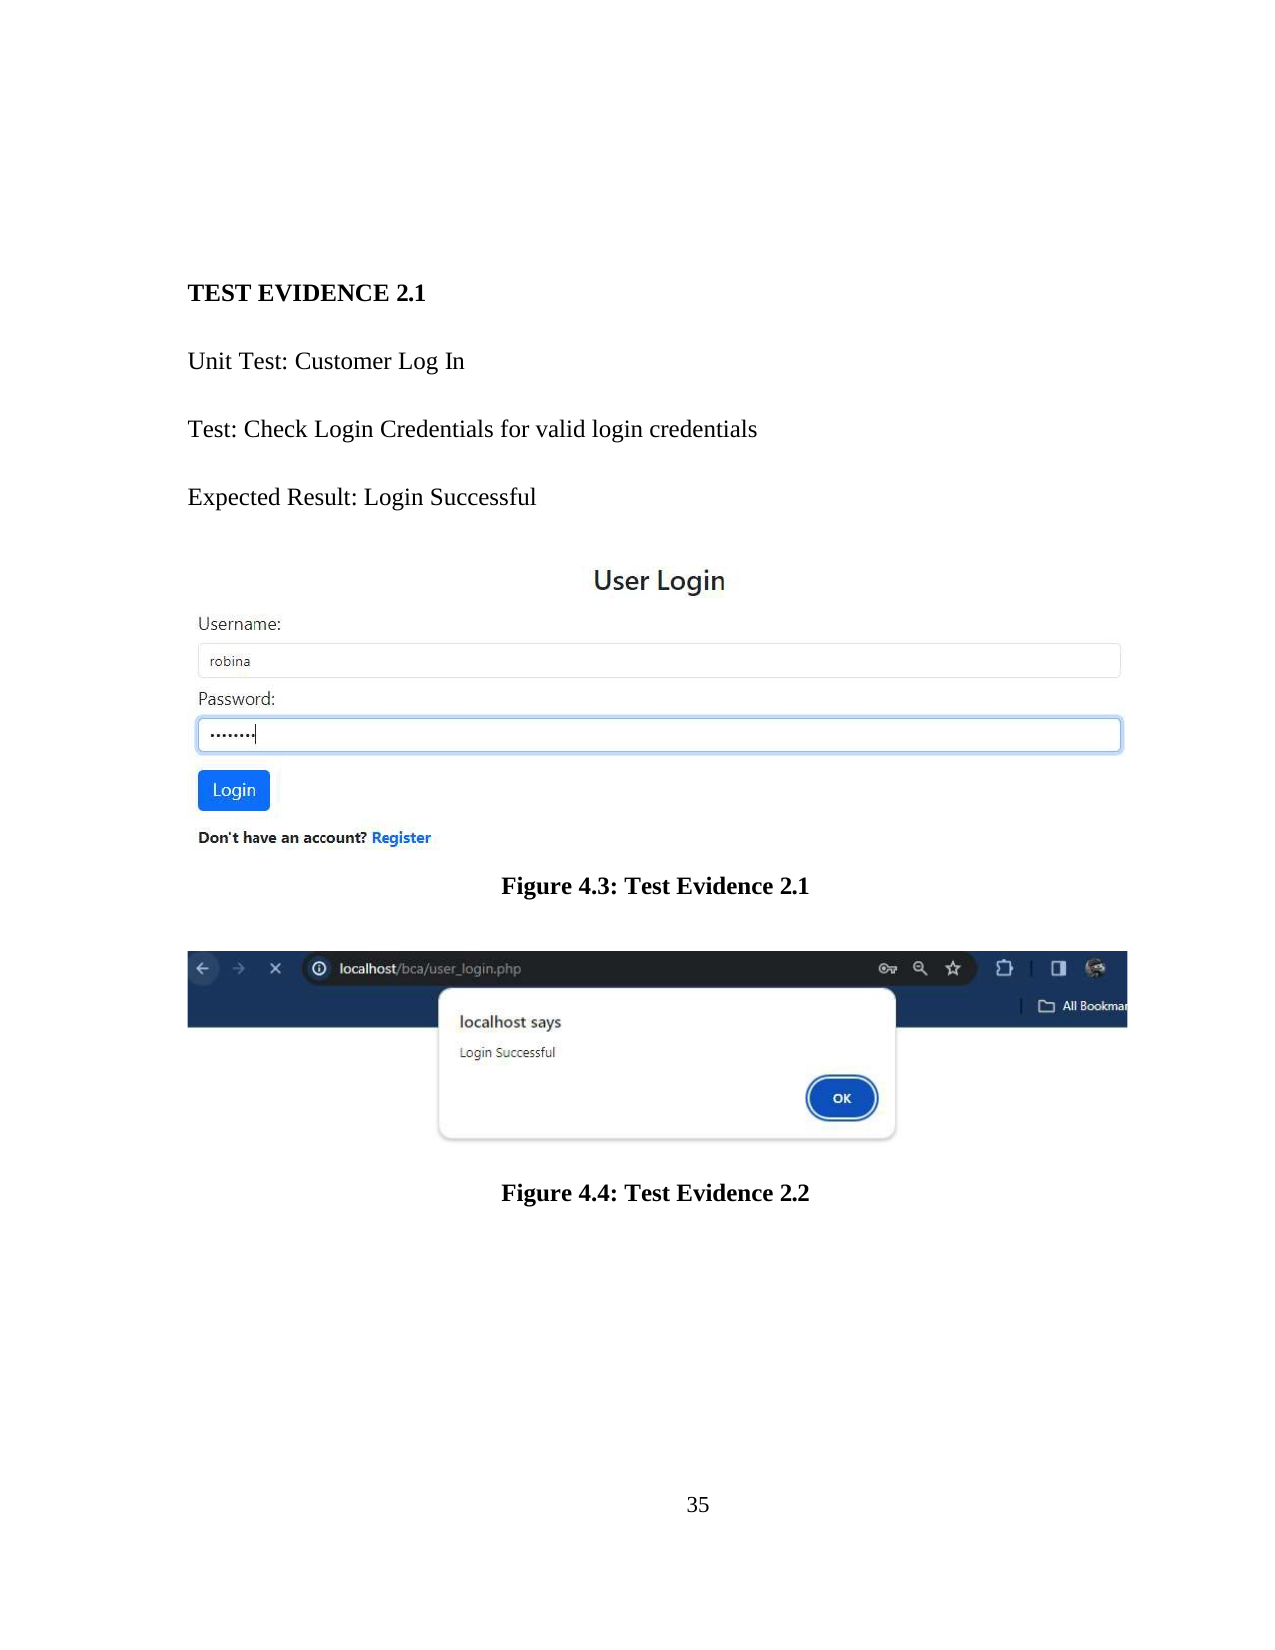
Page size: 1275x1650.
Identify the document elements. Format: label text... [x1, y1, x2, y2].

text Figure 4.3: Test Evidence 2.1 [501, 585, 1221, 899]
picture [187, 566, 1126, 850]
text Test: Check Login Credentials for valid login credentials Expected Result: Login Successful [187, 414, 762, 511]
text TEST EVIDENCE 2.1 [187, 278, 1221, 307]
picture [187, 951, 1128, 1147]
text Figure 4.4: Test Evidence 2.2 [501, 1178, 1221, 1207]
text Unit Test: Customer Log In [187, 346, 1221, 375]
